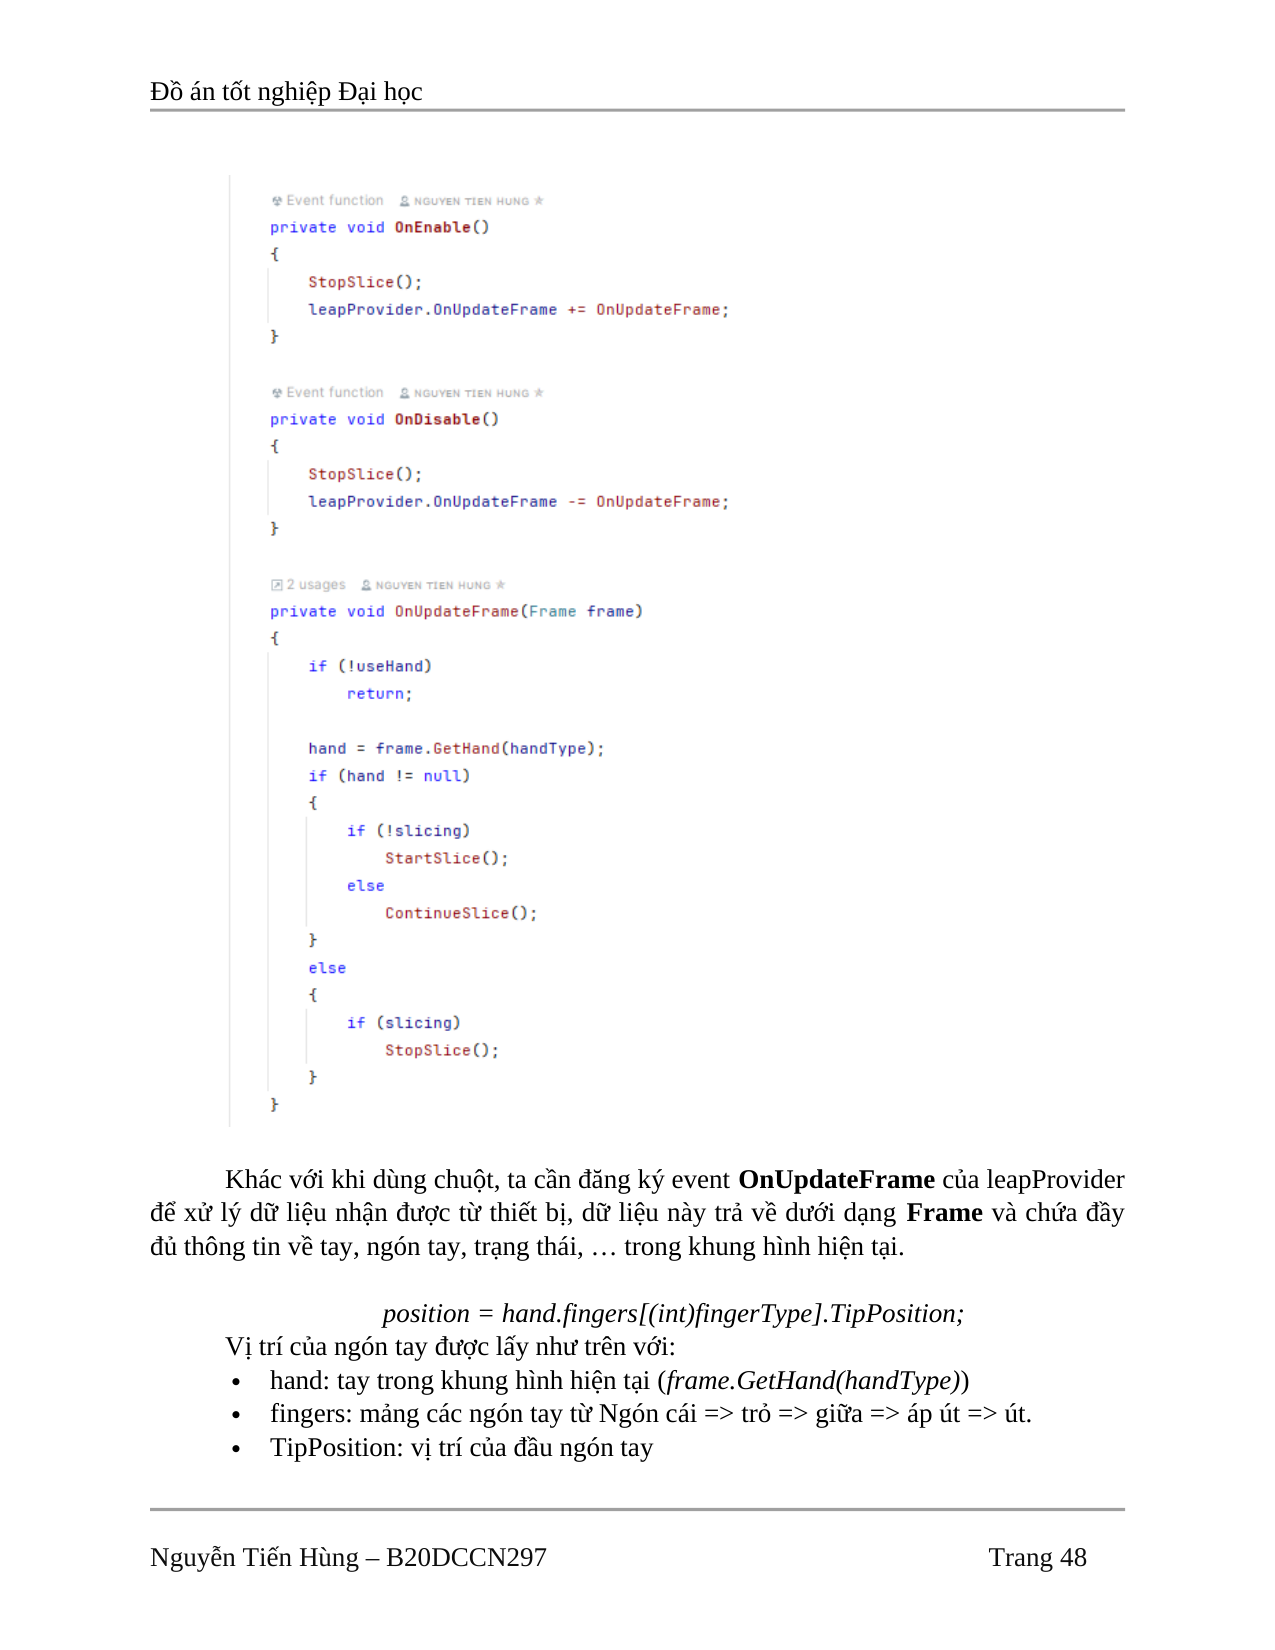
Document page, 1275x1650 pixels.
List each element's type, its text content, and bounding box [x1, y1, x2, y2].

list hand: tay trong khung hình hiện tại (frame.GetHand(handType)) [232, 1364, 1125, 1395]
list fingers: mảng các ngón tay từ Ngón cái => trỏ => giữa => áp út => út. [232, 1397, 1125, 1429]
text Khác với khi dùng chuột, ta cần đăng ký event OnUpdateFrame của leapProvider để xử lý dữ liệu nhận được từ thiết bị, dữ liệu này trả về dưới dạng Frame và chứa đầy đủ thông tin về tay, ngón tay, trạng thái, … trong khung hình hiện tại. [150, 1163, 1125, 1261]
picture [225, 175, 872, 1127]
text position = hand.fingers[(int)fingerType].TipPosition; [150, 1297, 1125, 1328]
text Vị trí của ngón tay được lấy như trên với: [150, 1330, 1125, 1362]
list TipPosition: vị trí của đầu ngón tay [232, 1431, 1125, 1462]
